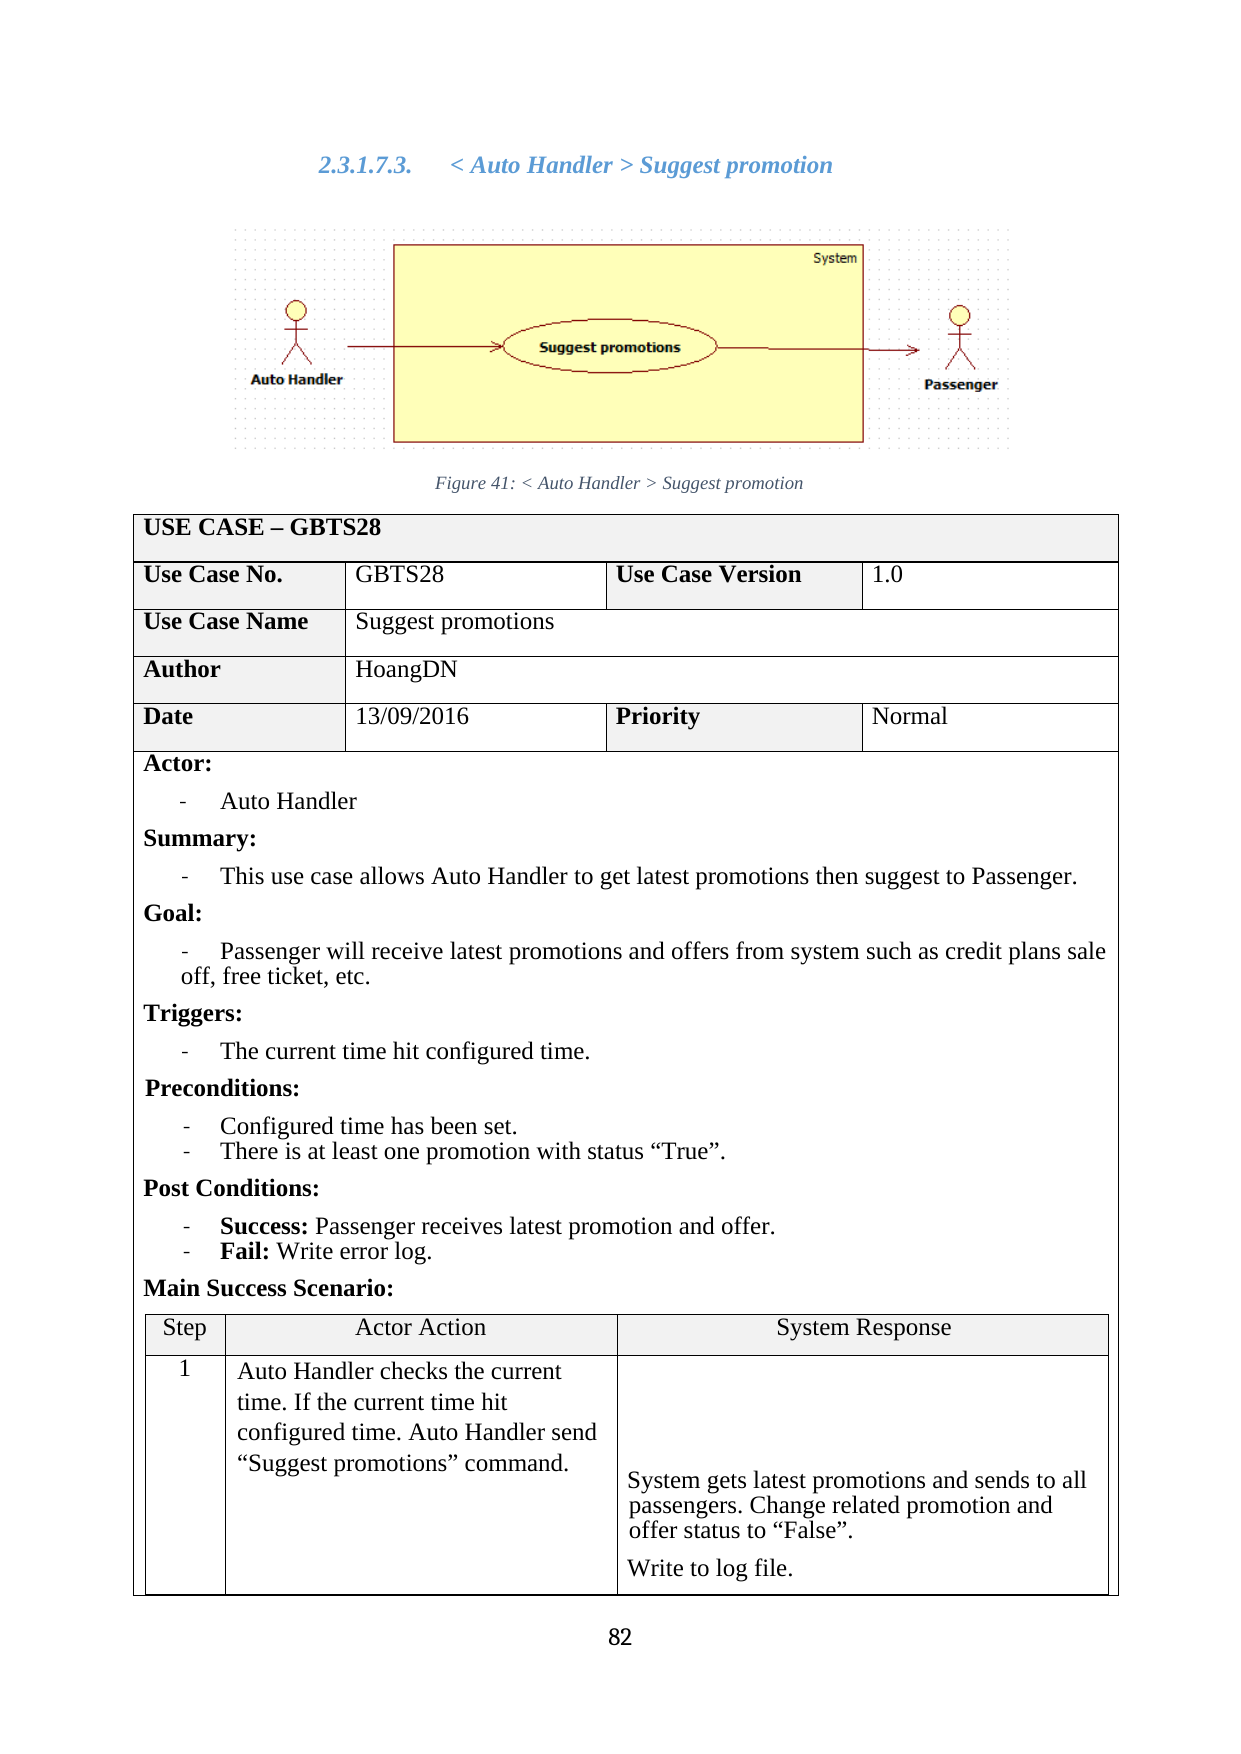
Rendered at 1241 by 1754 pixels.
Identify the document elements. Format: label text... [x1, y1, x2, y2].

table_cell GBTS28 [346, 563, 606, 609]
table_cell Priority [607, 704, 862, 751]
subtitle < Auto Handler > Suggest promotion [319, 150, 1090, 179]
table_cell Author [134, 657, 345, 703]
table_cell Date [134, 704, 345, 751]
table_cell Normal [863, 704, 1118, 751]
table_cell 13/09/2016 [346, 704, 606, 751]
table_cell Use Case No. [134, 563, 345, 609]
table_cell Suggest promotions [346, 610, 1118, 656]
table_cell HoangDN [346, 657, 1118, 703]
table_header USE CASE – GBTS28 [134, 515, 1118, 561]
table_cell Use Case Name [134, 610, 345, 656]
table_cell Use Case Version [607, 563, 862, 609]
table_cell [134, 752, 1118, 1595]
picture [230, 227, 1010, 454]
table_cell 1.0 [863, 563, 1118, 609]
